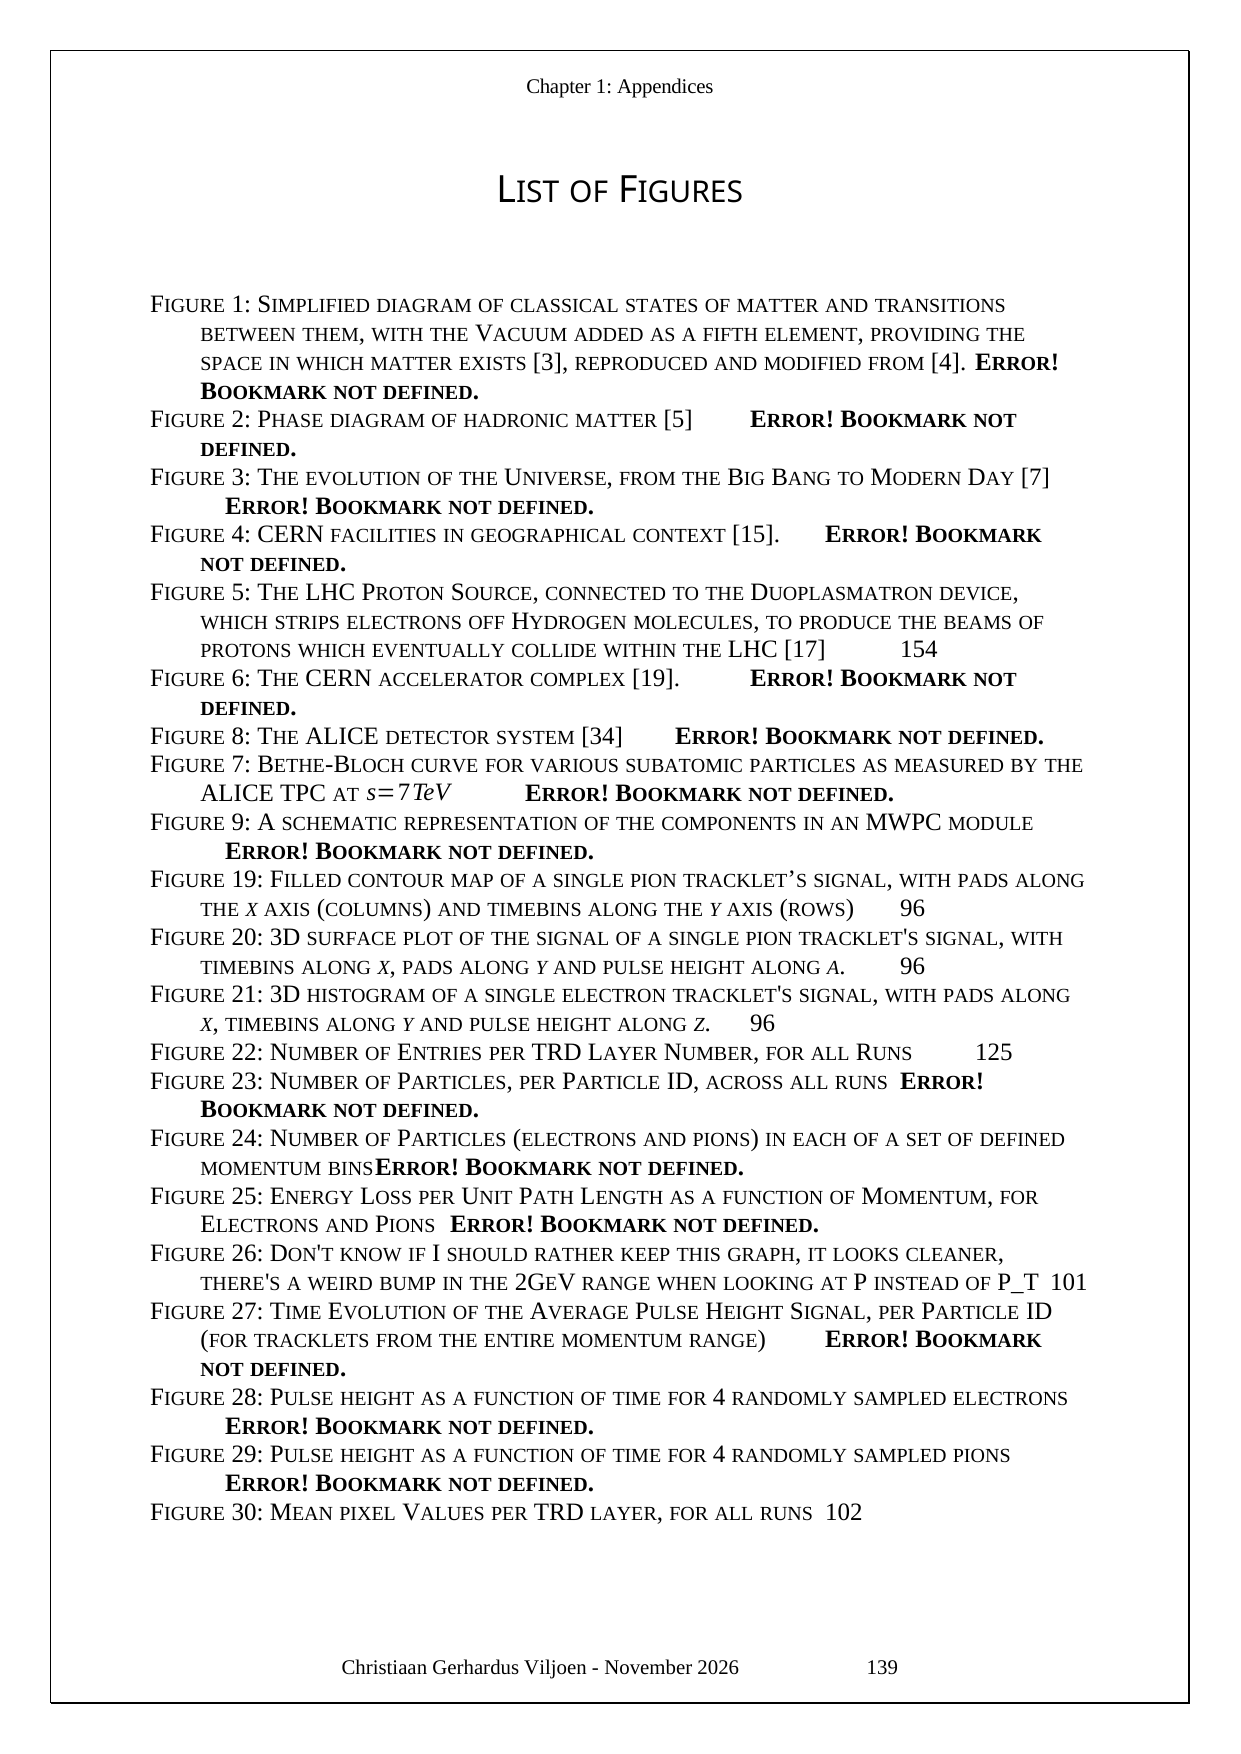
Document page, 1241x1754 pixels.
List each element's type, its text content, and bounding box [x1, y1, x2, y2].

text Figure 22: Number of Entries per TRD Layer Number, for all Runs 125 [150, 1037, 1089, 1066]
text Figure 6: The CERN accelerator complex [19]. Error! Bookmark not defined. [150, 663, 1089, 721]
text Figure 2: Phase diagram of hadronic matter [5] Error! Bookmark not defined. [150, 404, 1089, 462]
text Figure 24: Number of Particles (electrons and pions) in each of a set of defined momentum bins Error! Bookmark not defined. [150, 1123, 1089, 1181]
text Figure 25: Energy Loss per Unit Path Length as a function of Momentum, for Electrons and Pions Error! Bookmark not defined. [150, 1181, 1089, 1238]
text Figure 21: 3D histogram of a single electron tracklet's signal, with pads along x, timebins along y and pulse height along z. 96 [150, 979, 1089, 1037]
text Figure 4: CERN facilities in geographical context [15]. Error! Bookmark not defined. [150, 519, 1089, 577]
text Figure 7: Bethe-Bloch curve for various subatomic particles as measured by the ALICE TPC at Error! Bookmark not defined. [150, 749, 1089, 807]
text Figure 1: Simplified diagram of classical states of matter and transitions between them, with the Vacuum added as a fifth element, providing the space in which matter exists [3], reproduced and modified from [4]. Error! Bookmark not defined. [150, 289, 1089, 404]
text Figure 8: The ALICE detector system [34] Error! Bookmark not defined. [150, 721, 1089, 749]
text Figure 19: Filled contour map of a single pion tracklet’s signal, with pads along the x axis (columns) and timebins along the y axis (rows) 96 [150, 864, 1089, 922]
text Figure 28: Pulse height as a function of time for 4 randomly sampled electrons Error! Bookmark not defined. [150, 1382, 1089, 1439]
text Figure 27: Time Evolution of the Average Pulse Height Signal, per Particle ID (for tracklets from the entire momentum range) Error! Bookmark not defined. [150, 1296, 1089, 1382]
text Figure 9: A schematic representation of the components in an MWPC module Error! Bookmark not defined. [150, 807, 1089, 864]
subtitle List of Figures [150, 162, 1089, 213]
text Figure 26: Don't know if I should rather keep this graph, it looks cleaner, there's a weird bump in the 2GeV range when looking at P instead of P_T 101 [150, 1238, 1089, 1296]
text Figure 5: The LHC Proton Source, connected to the Duoplasmatron device, which strips electrons off Hydrogen molecules, to produce the beams of protons which eventually collide within the LHC [17] 154 [150, 577, 1089, 663]
text Figure 30: Mean pixel Values per TRD layer, for all runs 102 [150, 1497, 1089, 1526]
text Figure 23: Number of Particles, per Particle ID, across all runs Error! Bookmark not defined. [150, 1066, 1089, 1123]
text Figure 29: Pulse height as a function of time for 4 randomly sampled pions Error! Bookmark not defined. [150, 1439, 1089, 1497]
text Figure 20: 3D surface plot of the signal of a single pion tracklet's signal, with timebins along x, pads along y and pulse height along a. 96 [150, 922, 1089, 979]
text Figure 3: The evolution of the Universe, from the Big Bang to Modern Day [7] Error! Bookmark not defined. [150, 462, 1089, 519]
